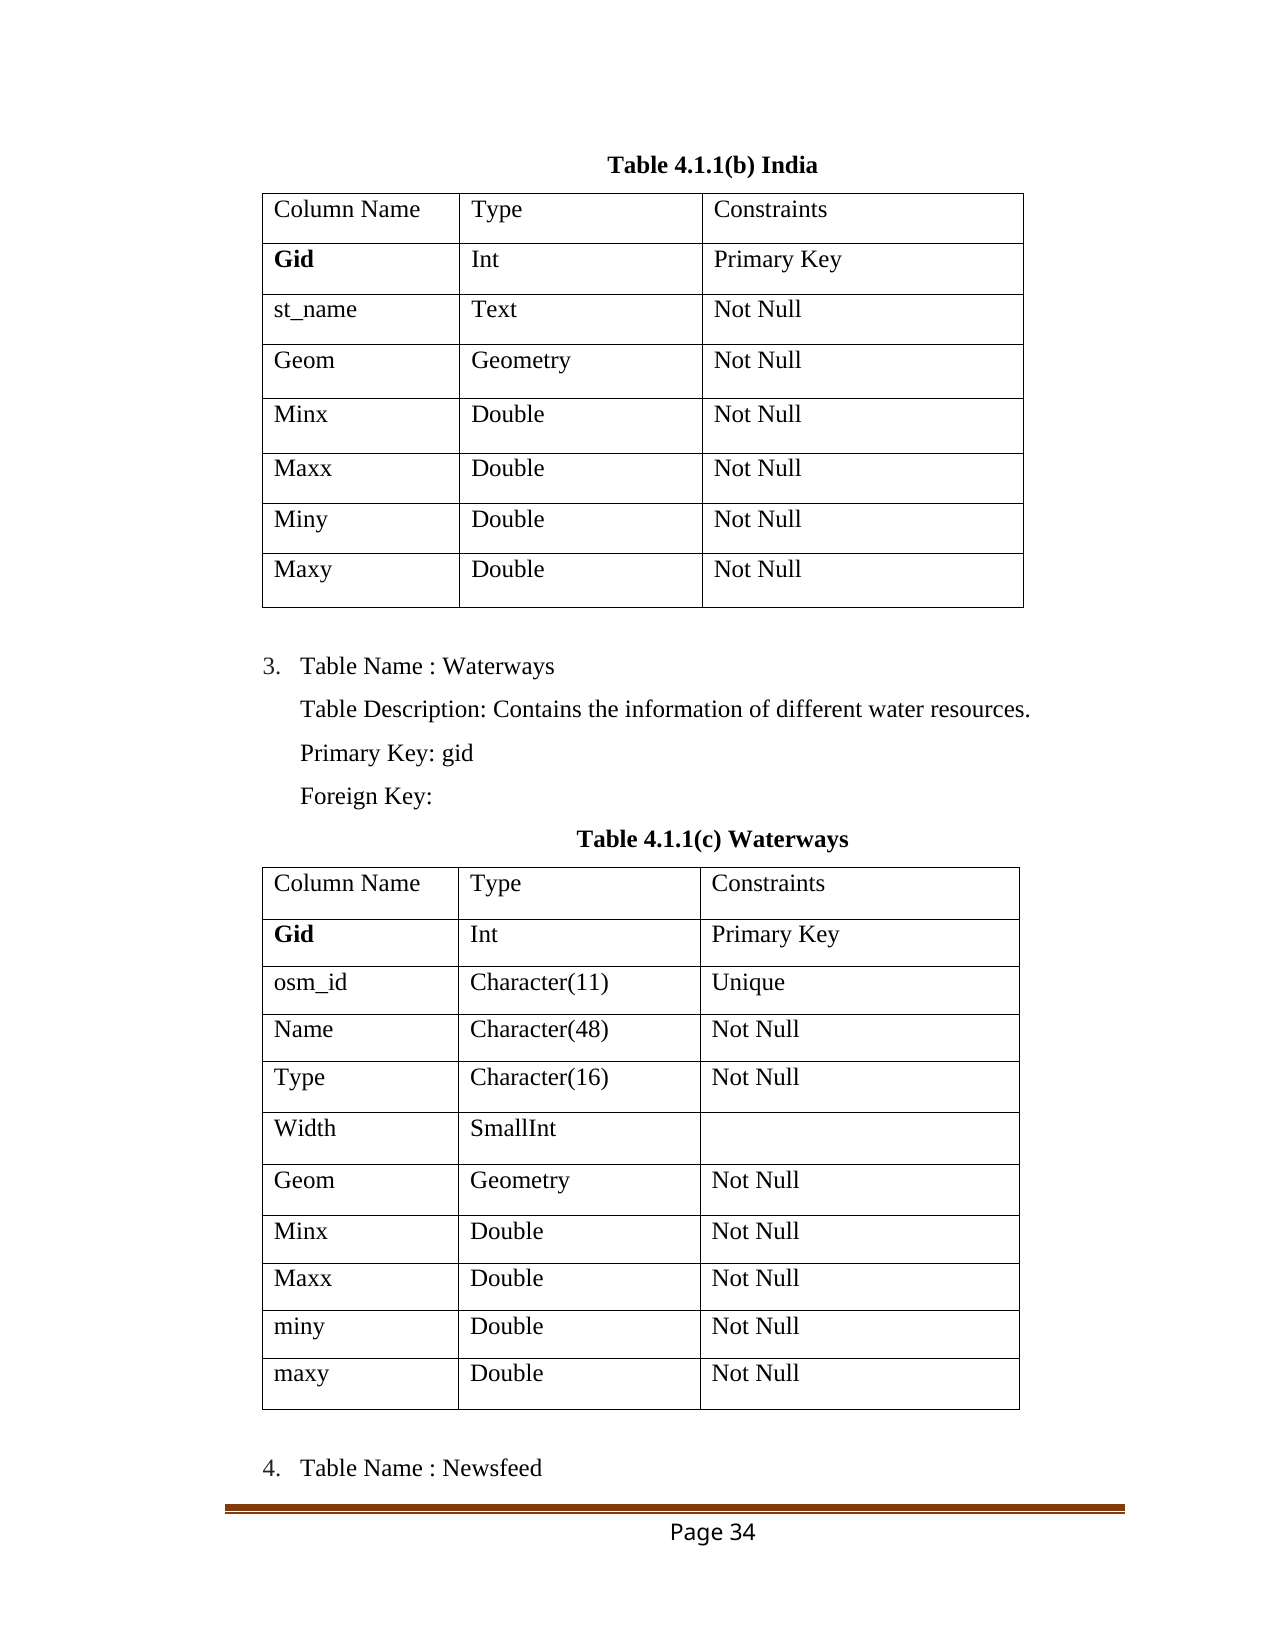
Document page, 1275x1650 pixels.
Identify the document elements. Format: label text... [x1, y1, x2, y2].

table_header Column Name [263, 194, 459, 243]
list Table Name : Waterways [262, 651, 1125, 680]
table_cell Int [459, 920, 700, 966]
table_cell Not Null [701, 1359, 1019, 1409]
table_header Column Name [263, 868, 458, 918]
table_cell Character(11) [459, 967, 700, 1013]
table_cell Not Null [701, 1165, 1019, 1215]
table_cell Not Null [703, 454, 1023, 503]
table_cell Not Null [701, 1015, 1019, 1061]
table_header Constraints [703, 194, 1023, 243]
table_cell Not Null [703, 504, 1023, 553]
table_cell Double [459, 1311, 700, 1357]
list Foreign Key: [300, 781, 1125, 809]
table_cell Not Null [703, 295, 1023, 344]
table_cell Minx [263, 1216, 458, 1262]
table_cell Minx [263, 399, 459, 452]
table_cell Double [459, 1359, 700, 1409]
table_cell Double [460, 454, 702, 503]
table_cell Text [460, 295, 702, 344]
list Table Name : Newsfeed [262, 1453, 1125, 1482]
table_cell Double [459, 1216, 700, 1262]
table_header Type [460, 194, 702, 243]
table_cell Primary Key [703, 244, 1023, 293]
table_cell Not Null [701, 1264, 1019, 1310]
table_cell Not Null [703, 345, 1023, 398]
table_cell Primary Key [701, 920, 1019, 966]
table_cell Width [263, 1113, 458, 1164]
table_cell Miny [263, 504, 459, 553]
table_cell Character(16) [459, 1062, 700, 1112]
list Table Description: Contains the information of different water resources. [300, 694, 1125, 723]
table_cell Double [460, 504, 702, 553]
table_header Constraints [701, 868, 1019, 918]
table_cell Geom [263, 345, 459, 398]
table_cell Geometry [460, 345, 702, 398]
table_cell Not Null [701, 1311, 1019, 1357]
list Table 4.1.1(c) Waterways [300, 824, 1125, 853]
table_cell Type [263, 1062, 458, 1112]
list Table 4.1.1(b) India [300, 150, 1125, 179]
list Primary Key: gid [300, 738, 1125, 766]
table_cell SmallInt [459, 1113, 700, 1164]
table_cell Int [460, 244, 702, 293]
table_cell st_name [263, 295, 459, 344]
table_cell [701, 1113, 1019, 1164]
table_cell Gid [263, 920, 458, 966]
table_cell osm_id [263, 967, 458, 1013]
table_cell Not Null [703, 554, 1023, 607]
table_cell maxy [263, 1359, 458, 1409]
table_cell Maxx [263, 1264, 458, 1310]
table_cell Character(48) [459, 1015, 700, 1061]
table_cell Not Null [703, 399, 1023, 452]
table_cell Not Null [701, 1216, 1019, 1262]
table_cell Name [263, 1015, 458, 1061]
table_cell Double [460, 399, 702, 452]
table_cell miny [263, 1311, 458, 1357]
table_cell Gid [263, 244, 459, 293]
table_cell Not Null [701, 1062, 1019, 1112]
table_header Type [459, 868, 700, 918]
table_cell Maxy [263, 554, 459, 607]
table_cell Geometry [459, 1165, 700, 1215]
table_cell Geom [263, 1165, 458, 1215]
table_cell Unique [701, 967, 1019, 1013]
table_cell Maxx [263, 454, 459, 503]
table_cell Double [459, 1264, 700, 1310]
table_cell Double [460, 554, 702, 607]
